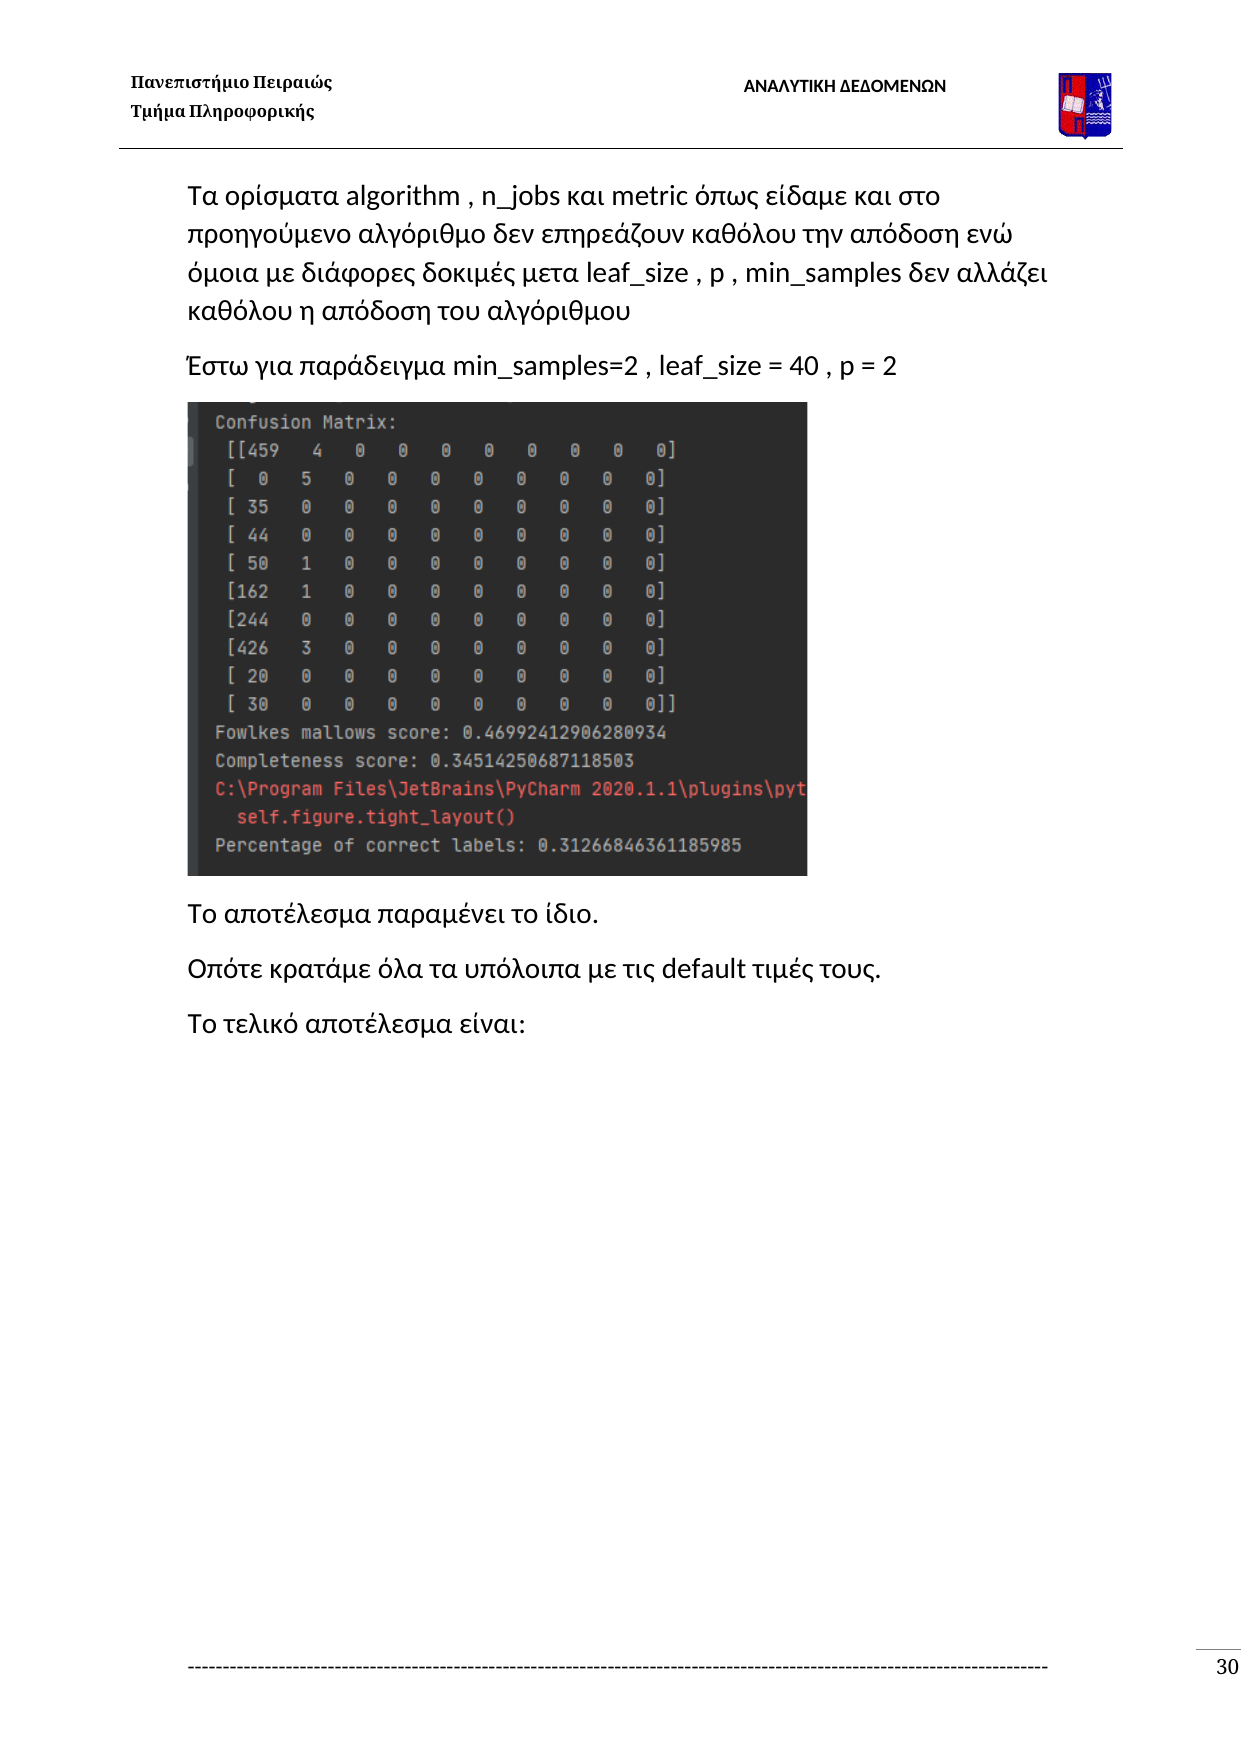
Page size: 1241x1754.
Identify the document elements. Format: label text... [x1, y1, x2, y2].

text Οπότε κρατάμε όλα τα υπόλοιπα με τις default τιμές τους. [187, 950, 1053, 986]
picture [1058, 73, 1112, 140]
picture [187, 402, 808, 876]
text Το τελικό αποτέλεσμα είναι: [187, 1005, 1053, 1041]
text Το αποτέλεσμα παραμένει το ίδιο. [187, 895, 1053, 930]
text Έστω για παράδειγμα min_samples=2 , leaf_size = 40 , p = 2 [187, 347, 1053, 383]
text Τα ορίσματα algorithm , n_jobs και metric όπως είδαμε και στο προηγούμενο αλγόριθμο δεν επηρεάζουν καθόλου την απόδοση ενώ όμοια με διάφορες δοκιμές μετα leaf_size , p , min_samples δεν αλλάζει καθόλου η απόδοση του αλγόριθμου [187, 177, 1053, 328]
